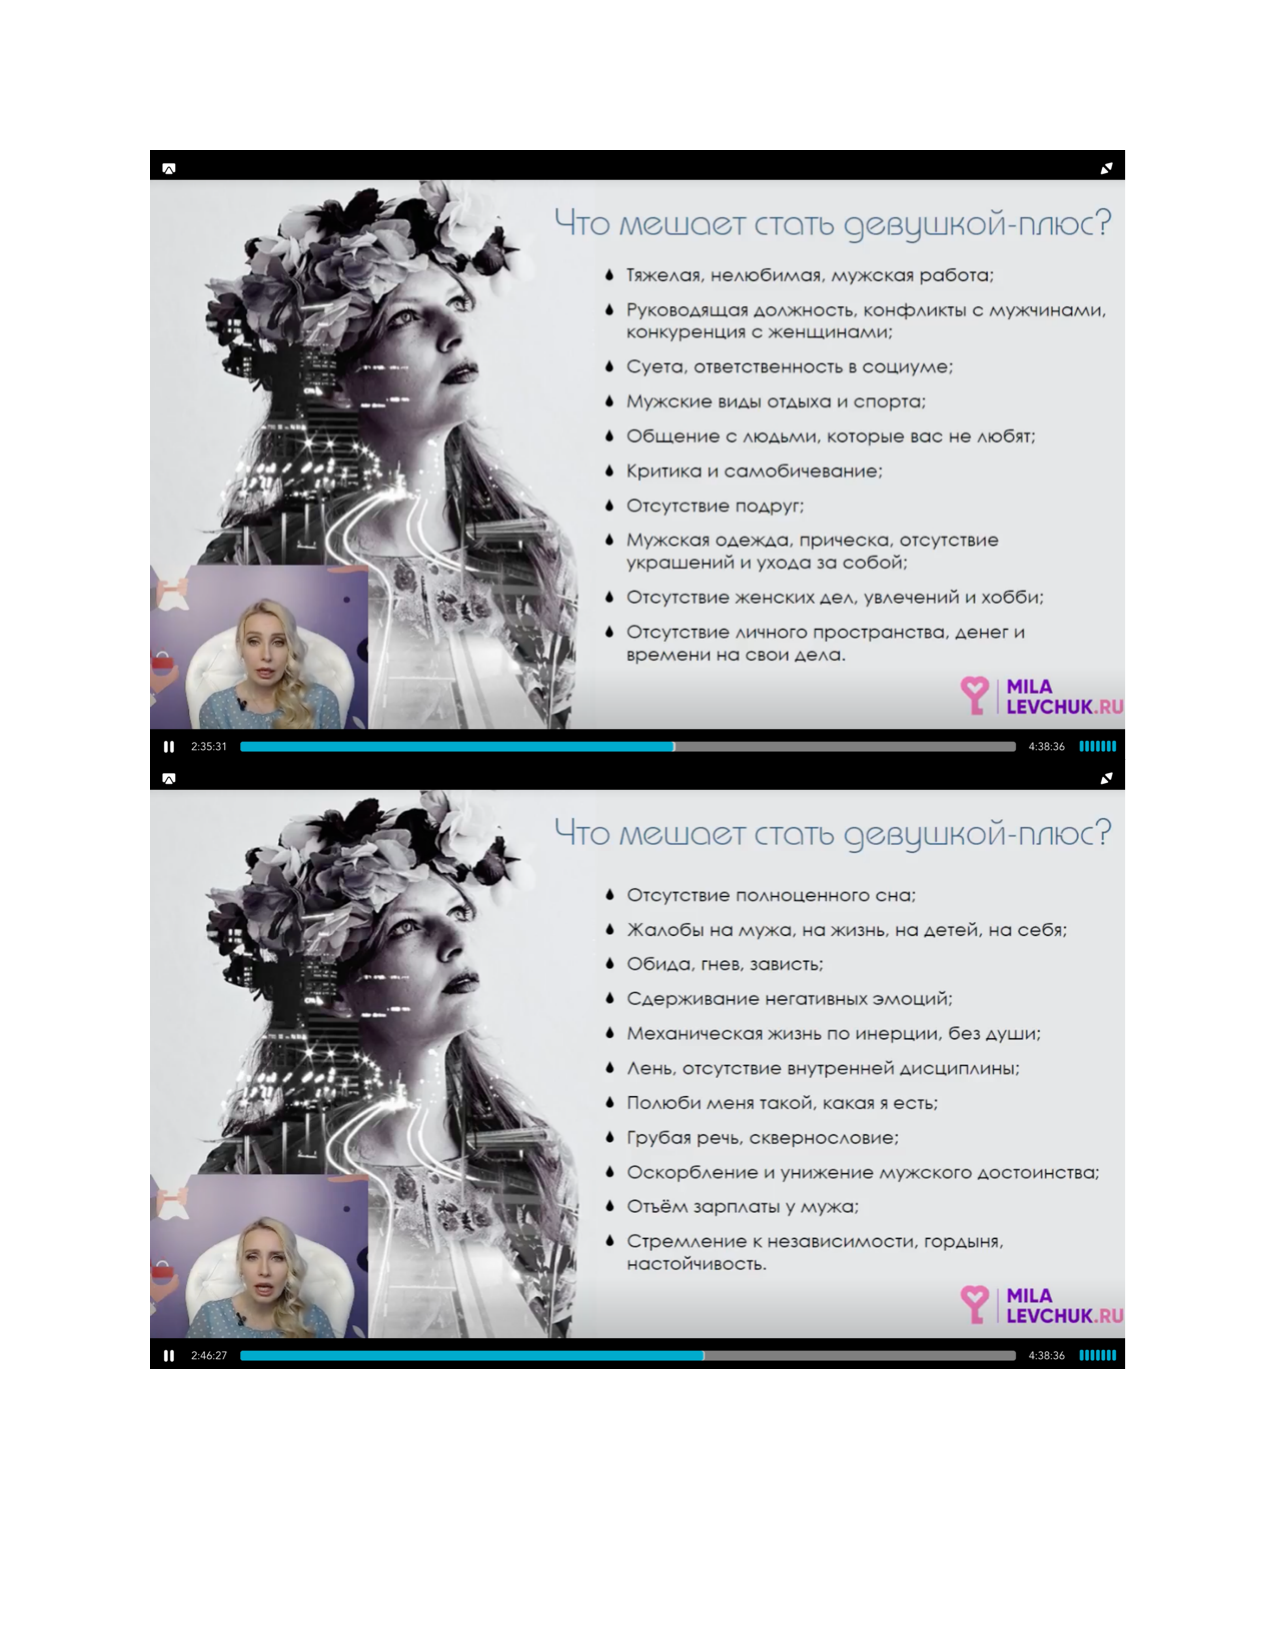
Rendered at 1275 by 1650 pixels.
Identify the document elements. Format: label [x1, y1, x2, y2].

picture [150, 150, 1125, 1369]
